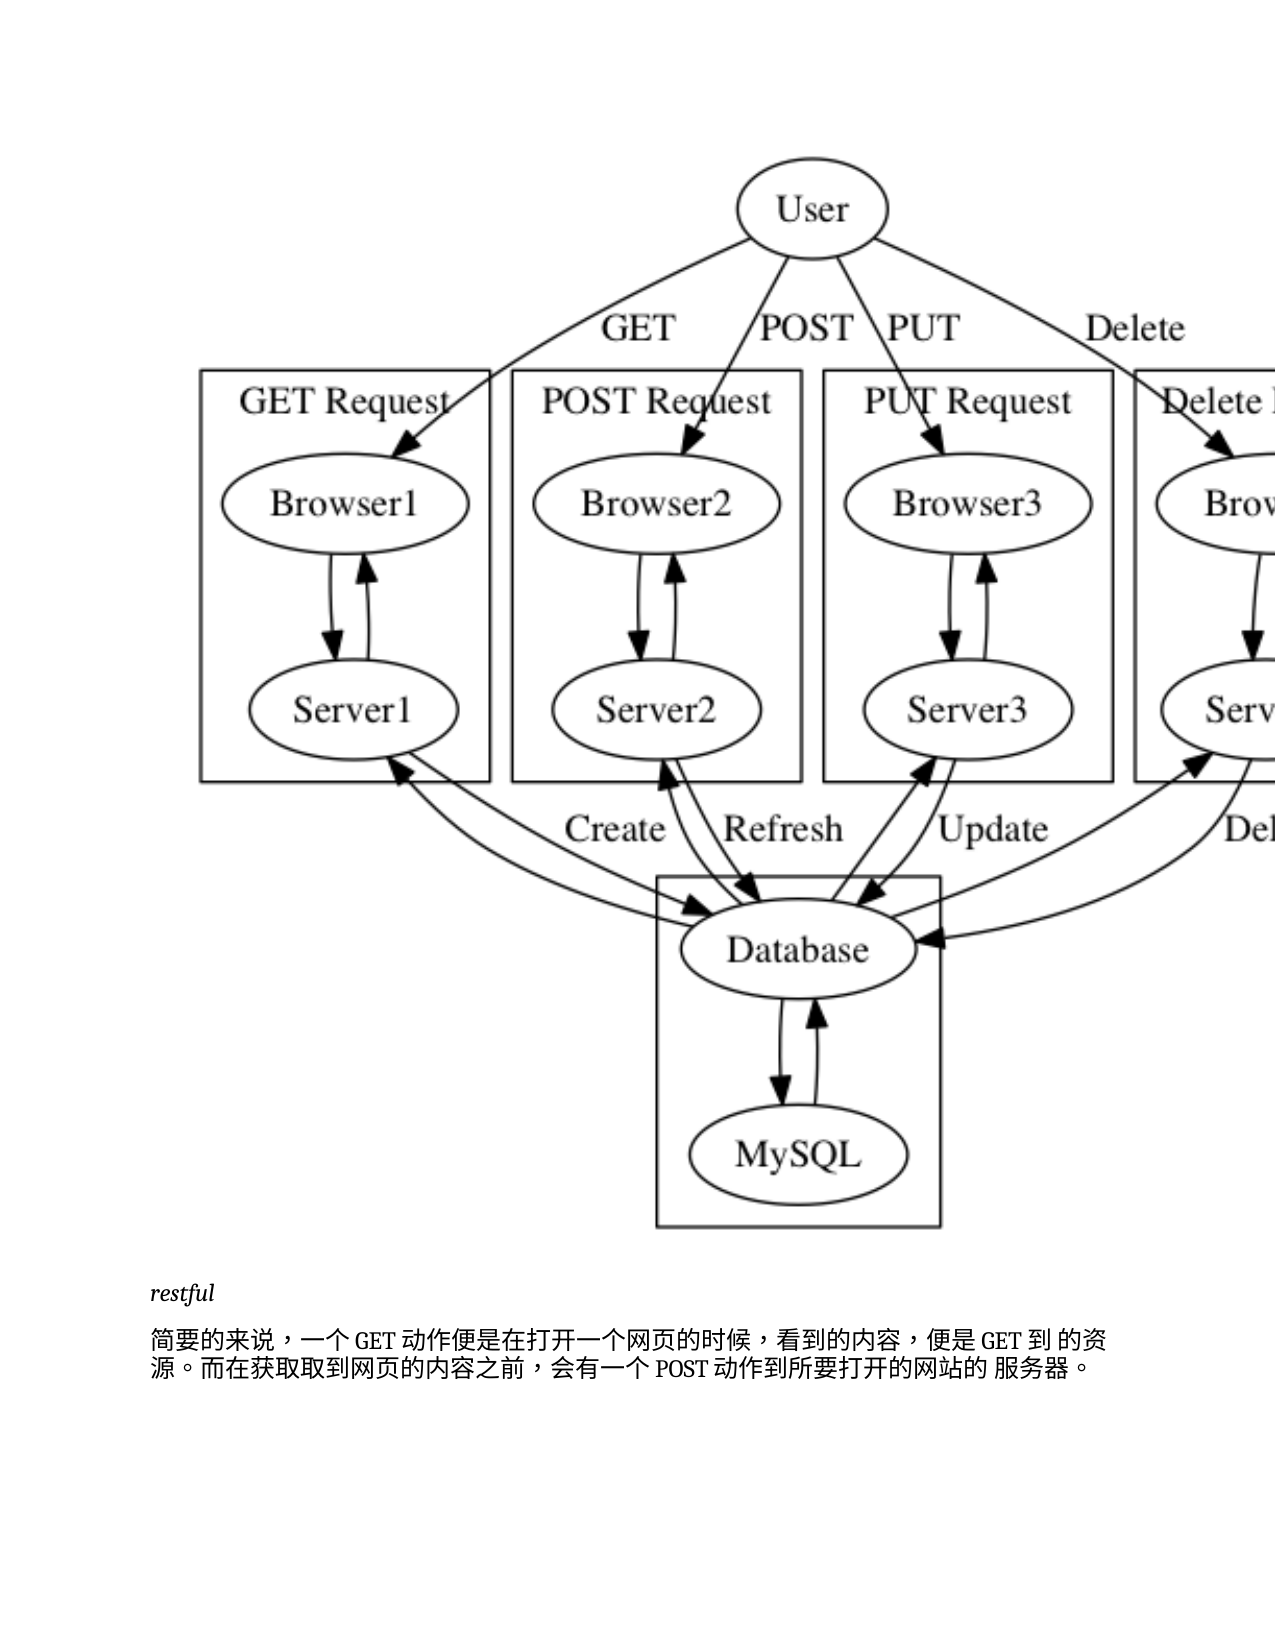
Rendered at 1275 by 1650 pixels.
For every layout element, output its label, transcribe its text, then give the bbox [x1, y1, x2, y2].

picture [168, 150, 1275, 1261]
text restful [150, 1279, 1125, 1308]
text 简要的来说，一个GET动作便是在打开一个网页的时候，看到的内容，便是GET到 的资源。而在获取取到网页的内容之前，会有一个POST动作到所要打开的网站的 服务器。 [150, 1327, 1125, 1384]
